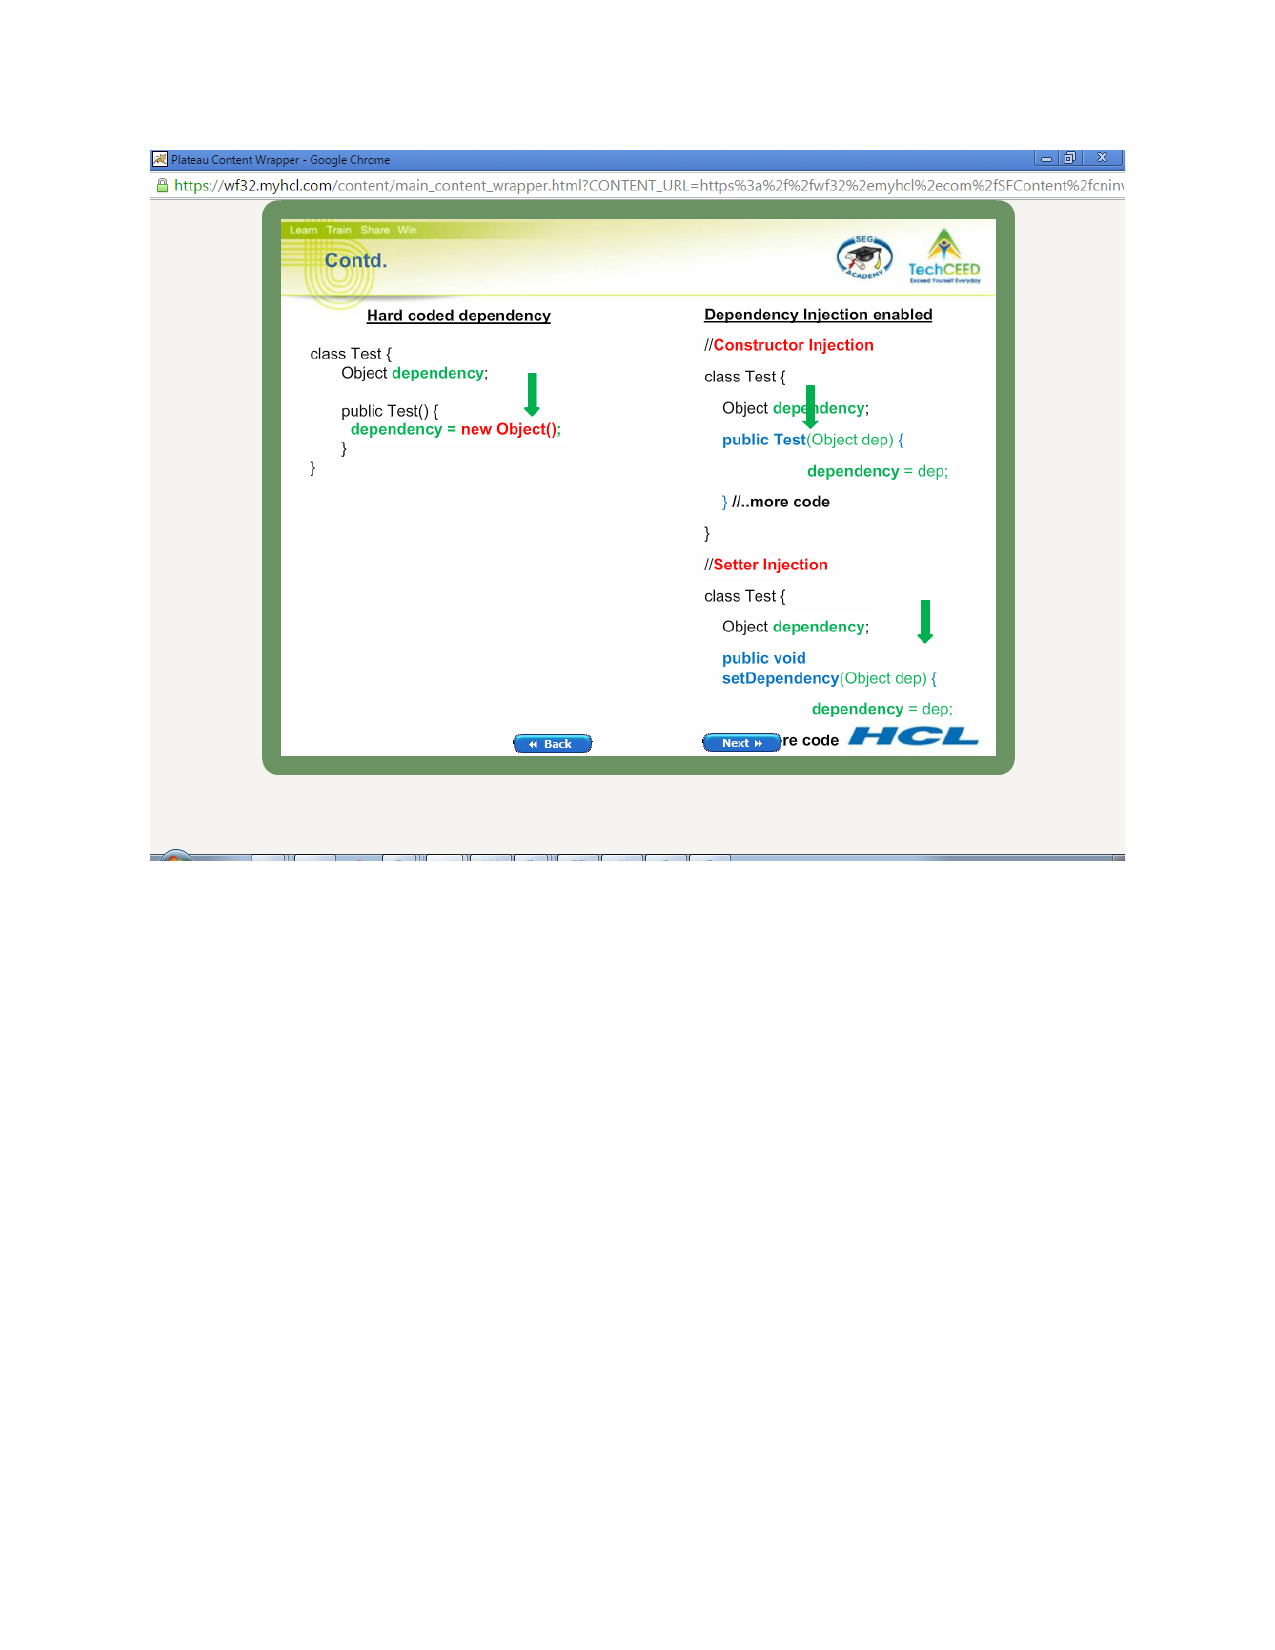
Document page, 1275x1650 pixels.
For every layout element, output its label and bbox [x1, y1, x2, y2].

picture [150, 150, 1125, 861]
